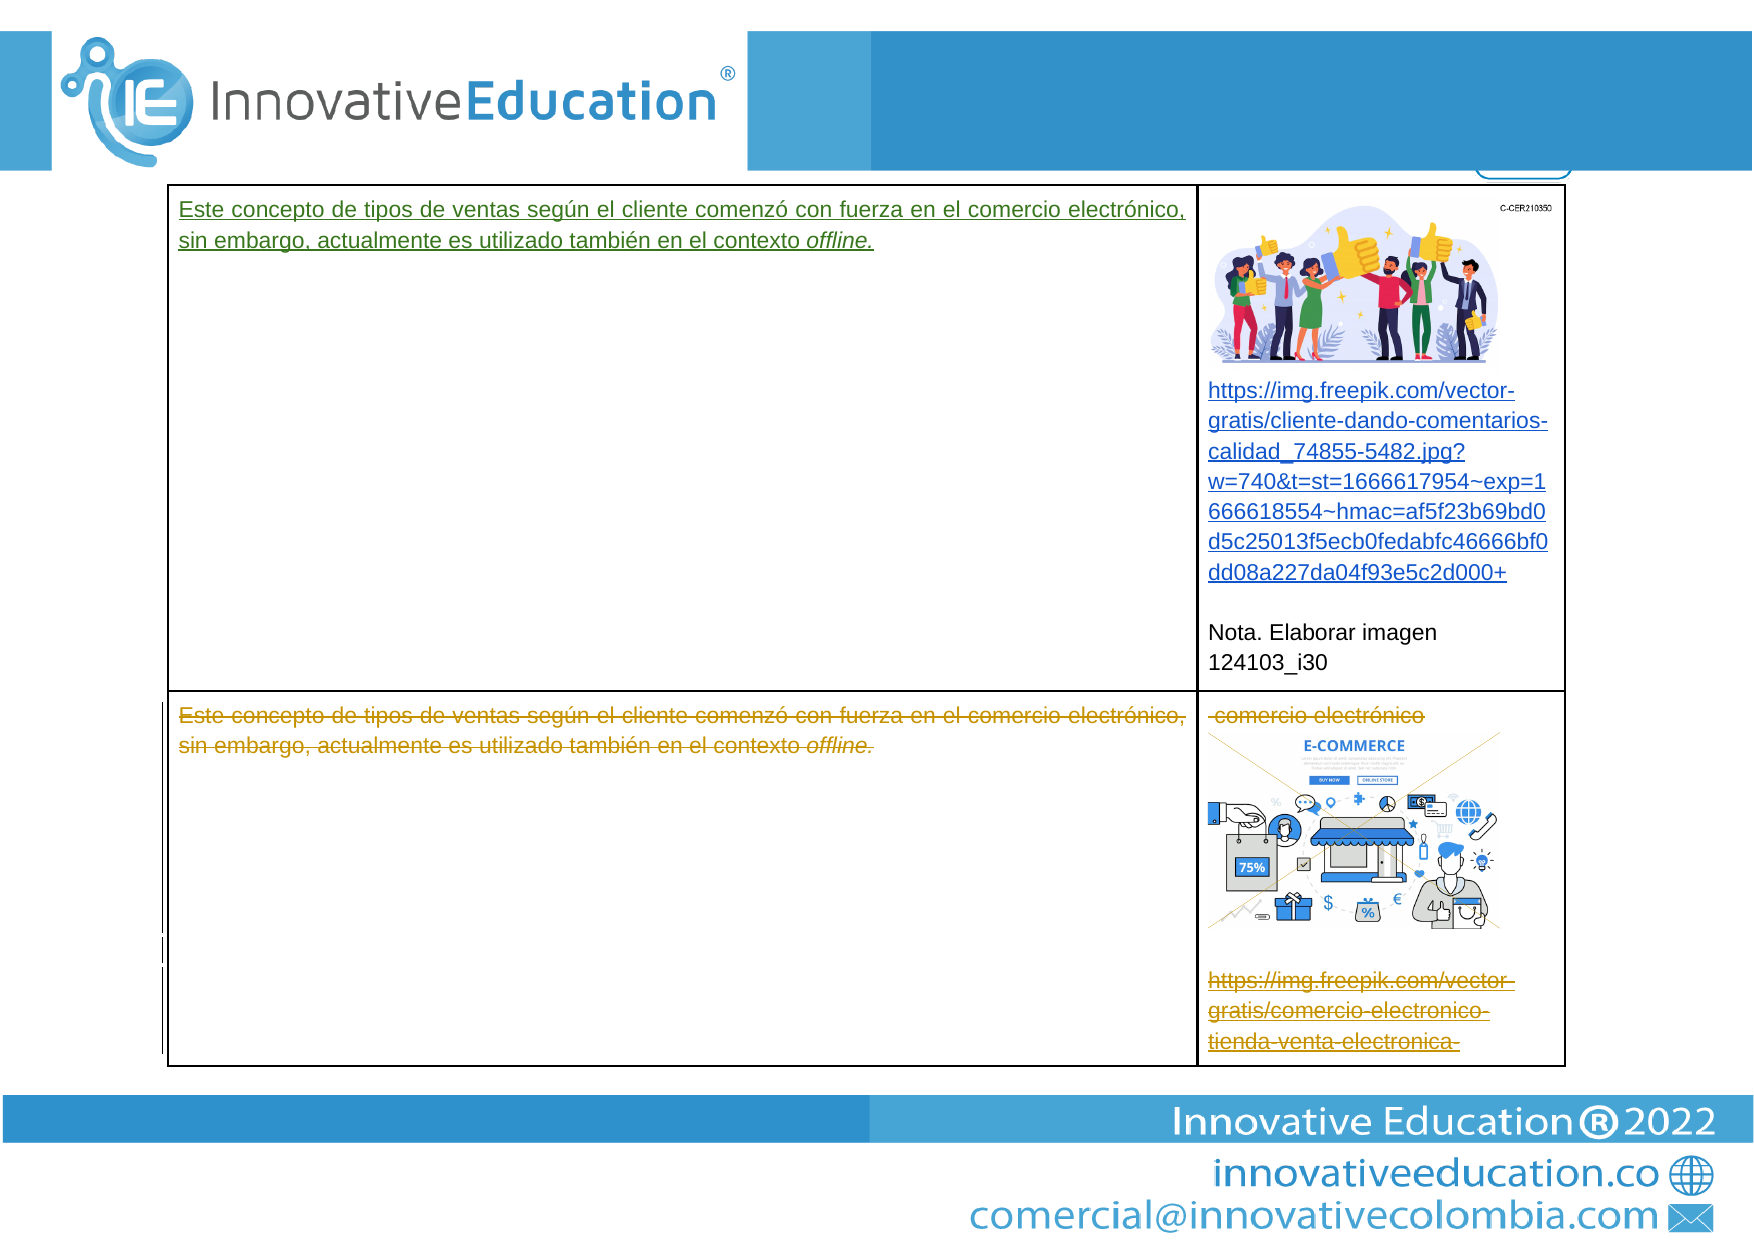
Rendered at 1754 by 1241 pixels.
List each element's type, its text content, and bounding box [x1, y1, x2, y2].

picture [2, 1093, 1754, 1239]
picture [1209, 832, 1499, 929]
table_cell [1199, 692, 1564, 1064]
picture [1355, 734, 1500, 927]
picture [1207, 196, 1500, 374]
picture [1209, 732, 1498, 829]
picture [0, 18, 1752, 214]
picture [1207, 733, 1352, 927]
table_cell [169, 692, 1196, 1064]
